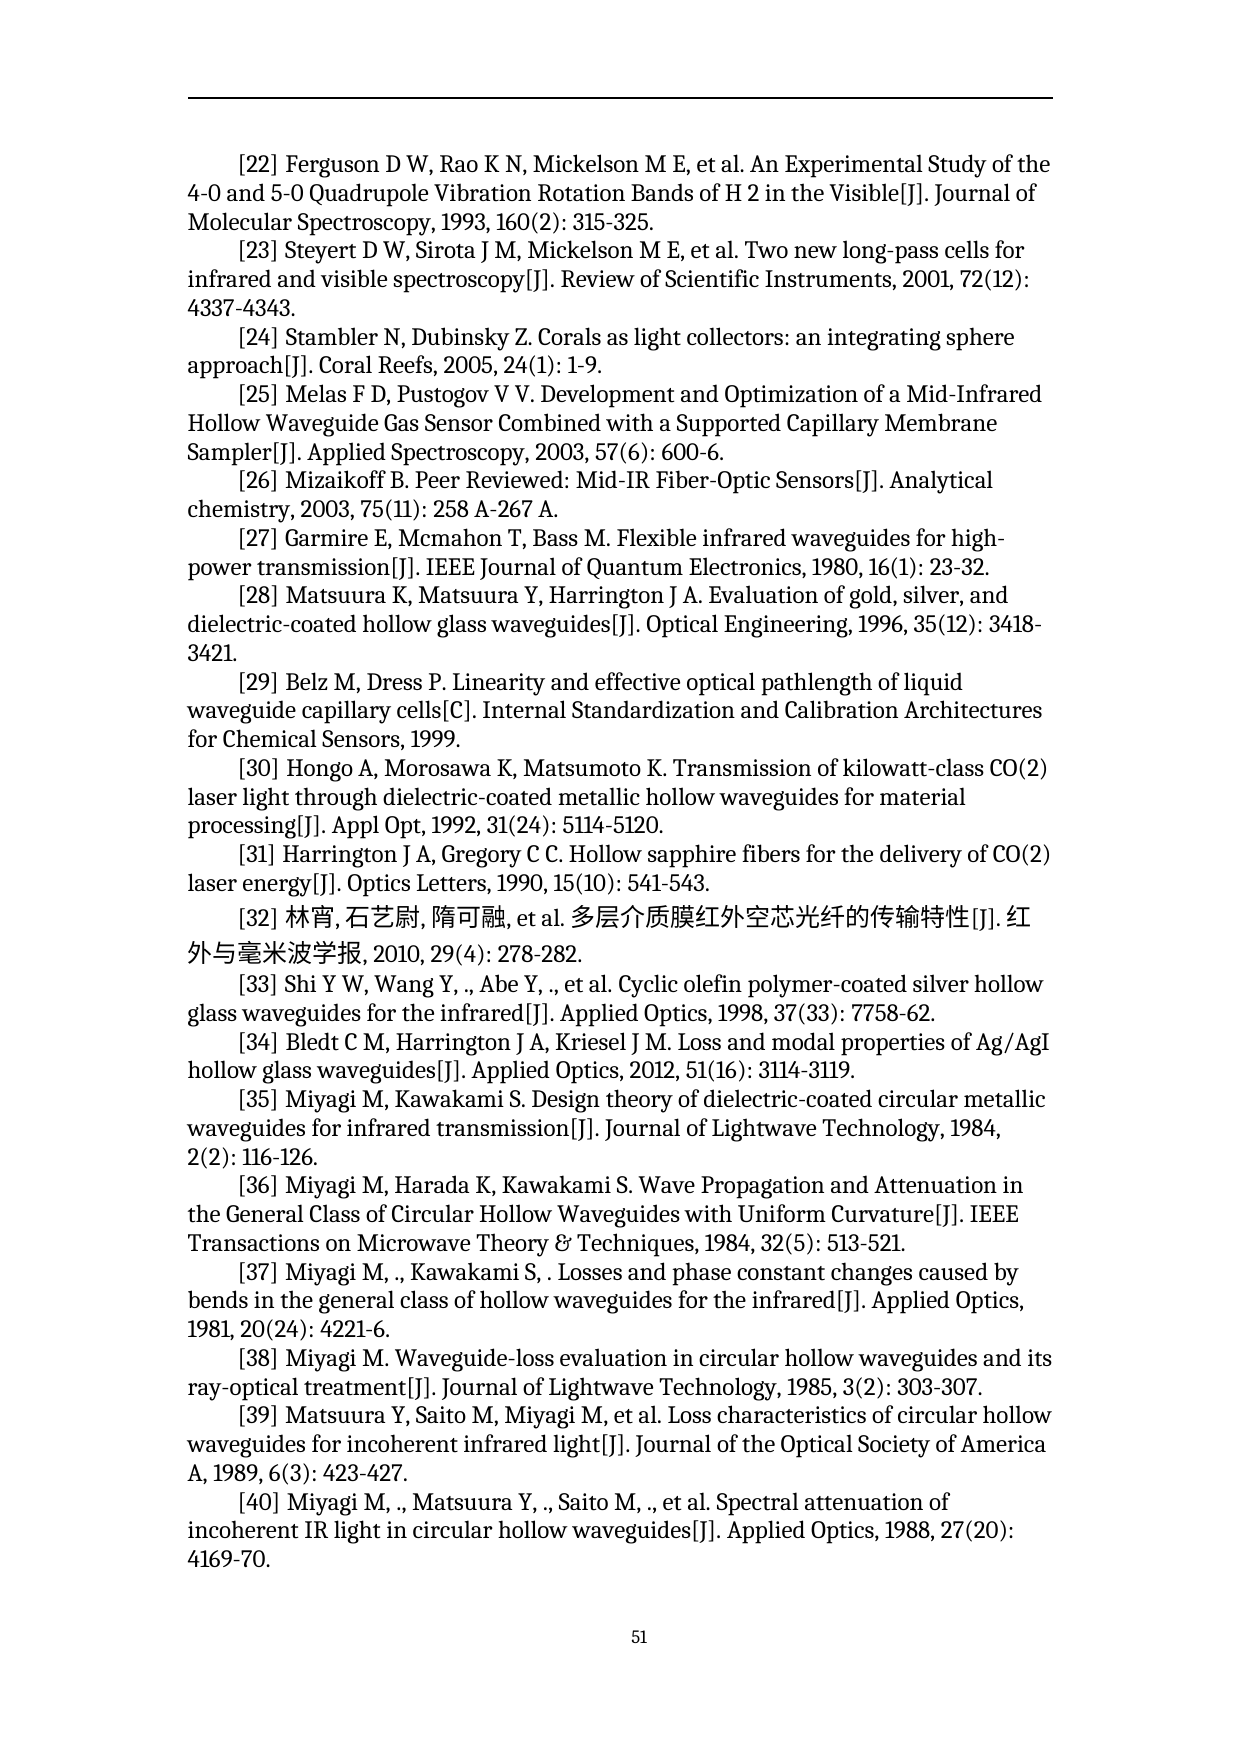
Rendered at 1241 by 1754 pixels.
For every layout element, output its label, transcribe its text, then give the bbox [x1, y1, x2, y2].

text [29] Belz M, Dress P. Linearity and effective optical pathlength of liquid waveguide capillary cells[C]. Internal Standardization and Calibration Architectures for Chemical Sensors, 1999. [187, 667, 1053, 754]
text [25] Melas F D, Pustogov V V. Development and Optimization of a Mid-Infrared Hollow Waveguide Gas Sensor Combined with a Supported Capillary Membrane Sampler[J]. Applied Spectroscopy, 2003, 57(6): 600-6. [187, 380, 1053, 466]
text [28] Matsuura K, Matsuura Y, Harrington J A. Evaluation of gold, silver, and dielectric-coated hollow glass waveguides[J]. Optical Engineering, 1996, 35(12): 3418-3421. [187, 581, 1053, 667]
text [31] Harrington J A, Gregory C C. Hollow sapphire fibers for the delivery of CO(2) laser energy[J]. Optics Letters, 1990, 15(10): 541-543. [187, 840, 1053, 897]
text [38] Miyagi M. Waveguide-loss evaluation in circular hollow waveguides and its ray-optical treatment[J]. Journal of Lightwave Technology, 1985, 3(2): 303-307. [187, 1344, 1053, 1401]
text [40] Miyagi M, ., Matsuura Y, ., Saito M, ., et al. Spectral attenuation of incoherent IR light in circular hollow waveguides[J]. Applied Optics, 1988, 27(20): 4169-70. [187, 1487, 1053, 1574]
text [32] 林宵, 石艺尉, 隋可融, et al. 多层介质膜红外空芯光纤的传输特性[J]. 红外与毫米波学报, 2010, 29(4): 278-282. [187, 897, 1053, 970]
text [37] Miyagi M, ., Kawakami S, . Losses and phase constant changes caused by bends in the general class of hollow waveguides for the infrared[J]. Applied Optics, 1981, 20(24): 4221-6. [187, 1257, 1053, 1344]
text [36] Miyagi M, Harada K, Kawakami S. Wave Propagation and Attenuation in the General Class of Circular Hollow Waveguides with Uniform Curvature[J]. IEEE Transactions on Microwave Theory & Techniques, 1984, 32(5): 513-521. [187, 1171, 1053, 1257]
text [23] Steyert D W, Sirota J M, Mickelson M E, et al. Two new long-pass cells for infrared and visible spectroscopy[J]. Review of Scientific Instruments, 2001, 72(12): 4337-4343. [187, 236, 1053, 322]
text [33] Shi Y W, Wang Y, ., Abe Y, ., et al. Cyclic olefin polymer-coated silver hollow glass waveguides for the infrared[J]. Applied Optics, 1998, 37(33): 7758-62. [187, 970, 1053, 1027]
text [24] Stambler N, Dubinsky Z. Corals as light collectors: an integrating sphere approach[J]. Coral Reefs, 2005, 24(1): 1-9. [187, 322, 1053, 380]
text [26] Mizaikoff B. Peer Reviewed: Mid-IR Fiber-Optic Sensors[J]. Analytical chemistry, 2003, 75(11): 258 A-267 A. [187, 466, 1053, 524]
text [39] Matsuura Y, Saito M, Miyagi M, et al. Loss characteristics of circular hollow waveguides for incoherent infrared light[J]. Journal of the Optical Society of America A, 1989, 6(3): 423-427. [187, 1401, 1053, 1487]
text [34] Bledt C M, Harrington J A, Kriesel J M. Loss and modal properties of Ag/AgI hollow glass waveguides[J]. Applied Optics, 2012, 51(16): 3114-3119. [187, 1027, 1053, 1085]
text [30] Hongo A, Morosawa K, Matsumoto K. Transmission of kilowatt-class CO(2) laser light through dielectric-coated metallic hollow waveguides for material processing[J]. Appl Opt, 1992, 31(24): 5114-5120. [187, 754, 1053, 840]
text [22] Ferguson D W, Rao K N, Mickelson M E, et al. An Experimental Study of the 4-0 and 5-0 Quadrupole Vibration Rotation Bands of H 2 in the Visible[J]. Journal of Molecular Spectroscopy, 1993, 160(2): 315-325. [187, 150, 1053, 236]
text [27] Garmire E, Mcmahon T, Bass M. Flexible infrared waveguides for high-power transmission[J]. IEEE Journal of Quantum Electronics, 1980, 16(1): 23-32. [187, 524, 1053, 581]
text [35] Miyagi M, Kawakami S. Design theory of dielectric-coated circular metallic waveguides for infrared transmission[J]. Journal of Lightwave Technology, 1984, 2(2): 116-126. [187, 1085, 1053, 1171]
